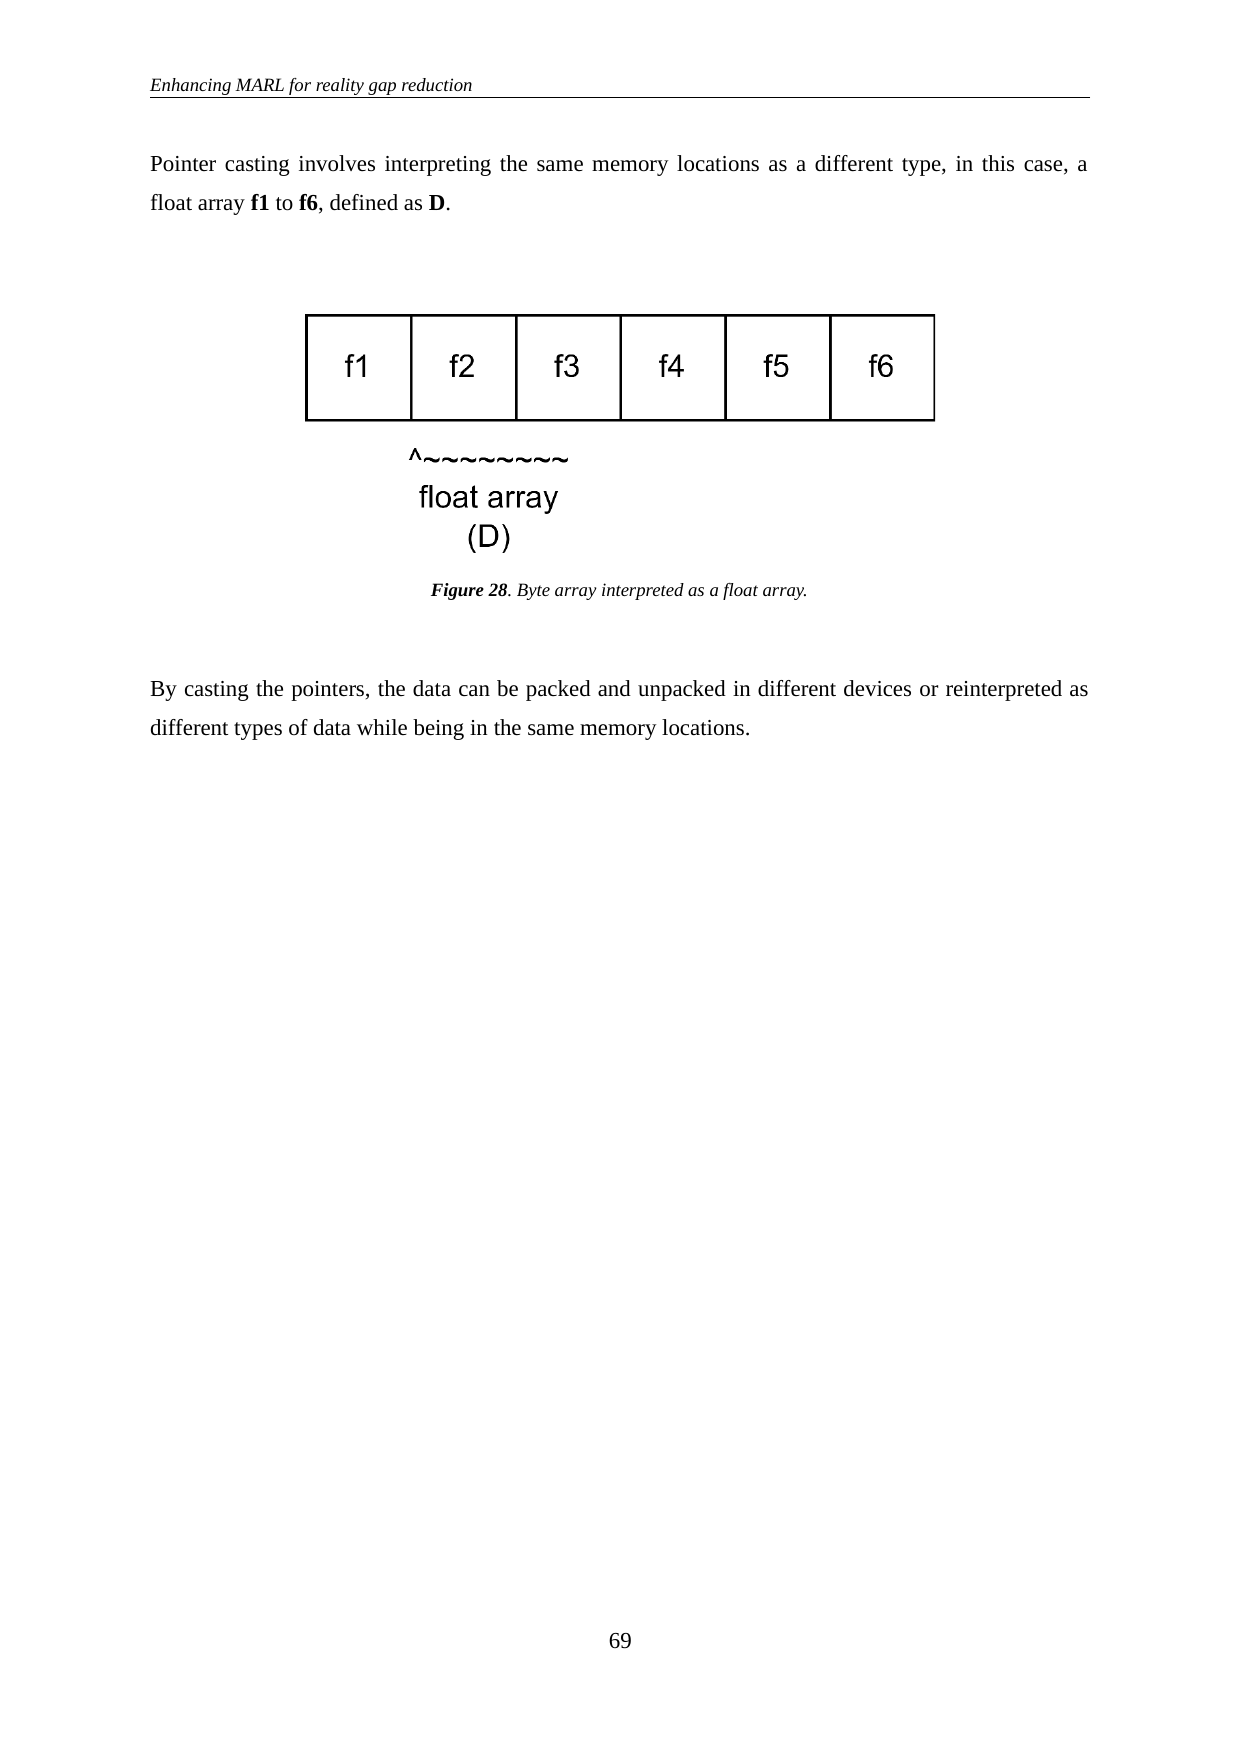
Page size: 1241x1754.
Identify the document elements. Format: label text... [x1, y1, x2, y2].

picture [305, 280, 936, 576]
text Pointer casting involves interpreting the same memory locations as a different type, in this case, a float array f1 to f6, defined as D. [150, 150, 1090, 216]
text By casting the pointers, the data can be packed and unpacked in different devices or reinterpreted as different types of data while being in the same memory locations. [150, 674, 1090, 740]
